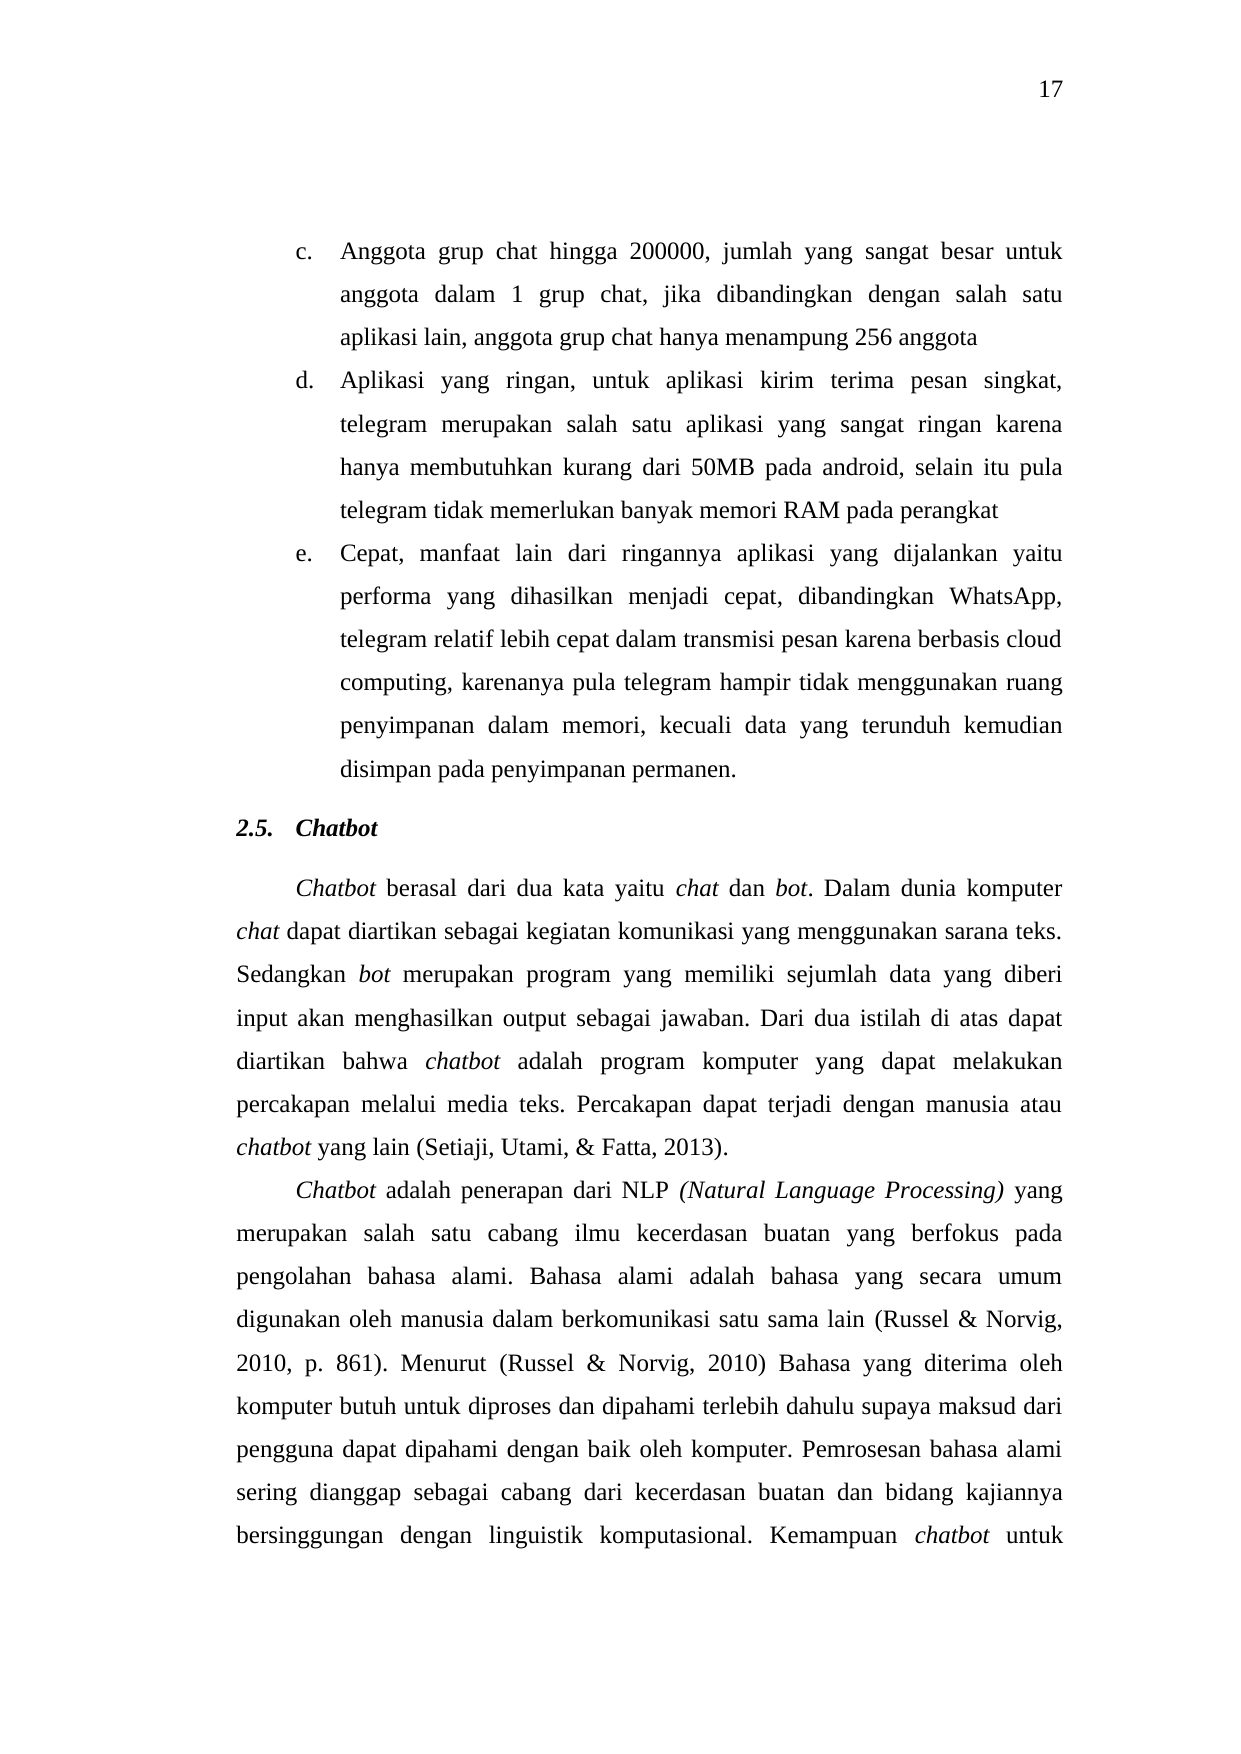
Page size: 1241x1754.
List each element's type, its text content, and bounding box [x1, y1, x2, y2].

list Cepat, manfaat lain dari ringannya aplikasi yang dijalankan yaitu performa yang dihasilkan menjadi cepat, dibandingkan WhatsApp, telegram relatif lebih cepat dalam transmisi pesan karena berbasis cloud computing, karenanya pula telegram hampir tidak menggunakan ruang penyimpanan dalam memori, kecuali data yang terunduh kemudian disimpan pada penyimpanan permanen. [295, 538, 1063, 782]
list Chatbot berasal dari dua kata yaitu chat dan bot. Dalam dunia komputer chat dapat diartikan sebagai kegiatan komunikasi yang menggunakan sarana teks. Sedangkan bot merupakan program yang memiliki sejumlah data yang diberi input akan menghasilkan output sebagai jawaban. Dari dua istilah di atas dapat diartikan bahwa chatbot adalah program komputer yang dapat melakukan percakapan melalui media teks. Percakapan dapat terjadi dengan manusia atau chatbot yang lain . [236, 873, 1063, 1161]
subtitle Chatbot [236, 813, 1063, 842]
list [236, 1175, 1063, 1549]
list Aplikasi yang ringan, untuk aplikasi kirim terima pesan singkat, telegram merupakan salah satu aplikasi yang sangat ringan karena hanya membutuhkan kurang dari 50MB pada android, selain itu pula telegram tidak memerlukan banyak memori RAM pada perangkat [295, 366, 1063, 524]
list Anggota grup chat hingga 200000, jumlah yang sangat besar untuk anggota dalam 1 grup chat, jika dibandingkan dengan salah satu aplikasi lain, anggota grup chat hanya menampung 256 anggota [295, 236, 1063, 351]
